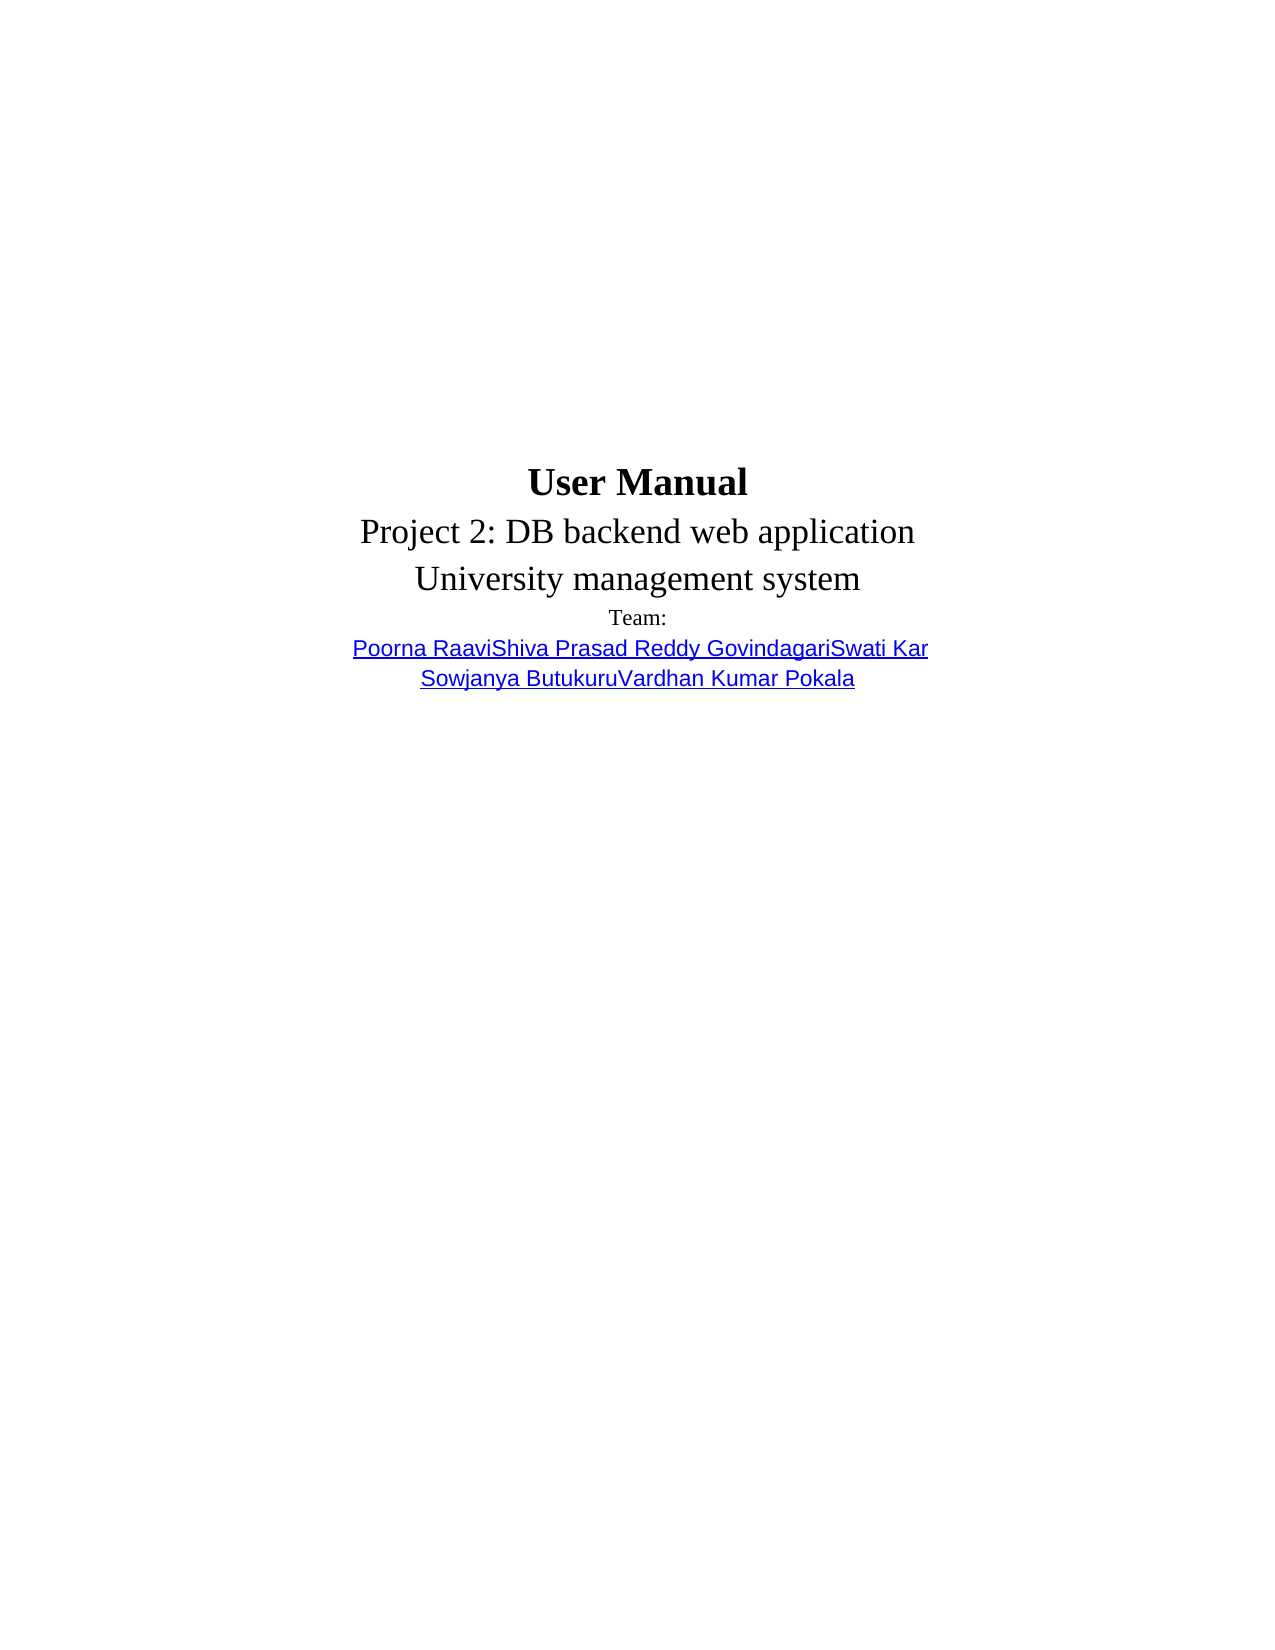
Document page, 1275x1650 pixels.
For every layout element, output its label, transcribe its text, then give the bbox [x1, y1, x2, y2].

text Poorna RaaviShiva Prasad Reddy GovindagariSwati Kar [150, 634, 1125, 661]
text Team: [150, 604, 1125, 631]
text User Manual [150, 458, 1125, 504]
text University management system [150, 557, 1125, 598]
text Sowjanya ButukuruVardhan Kumar Pokala [150, 665, 1125, 691]
text Project 2: DB backend web application [150, 511, 1125, 551]
